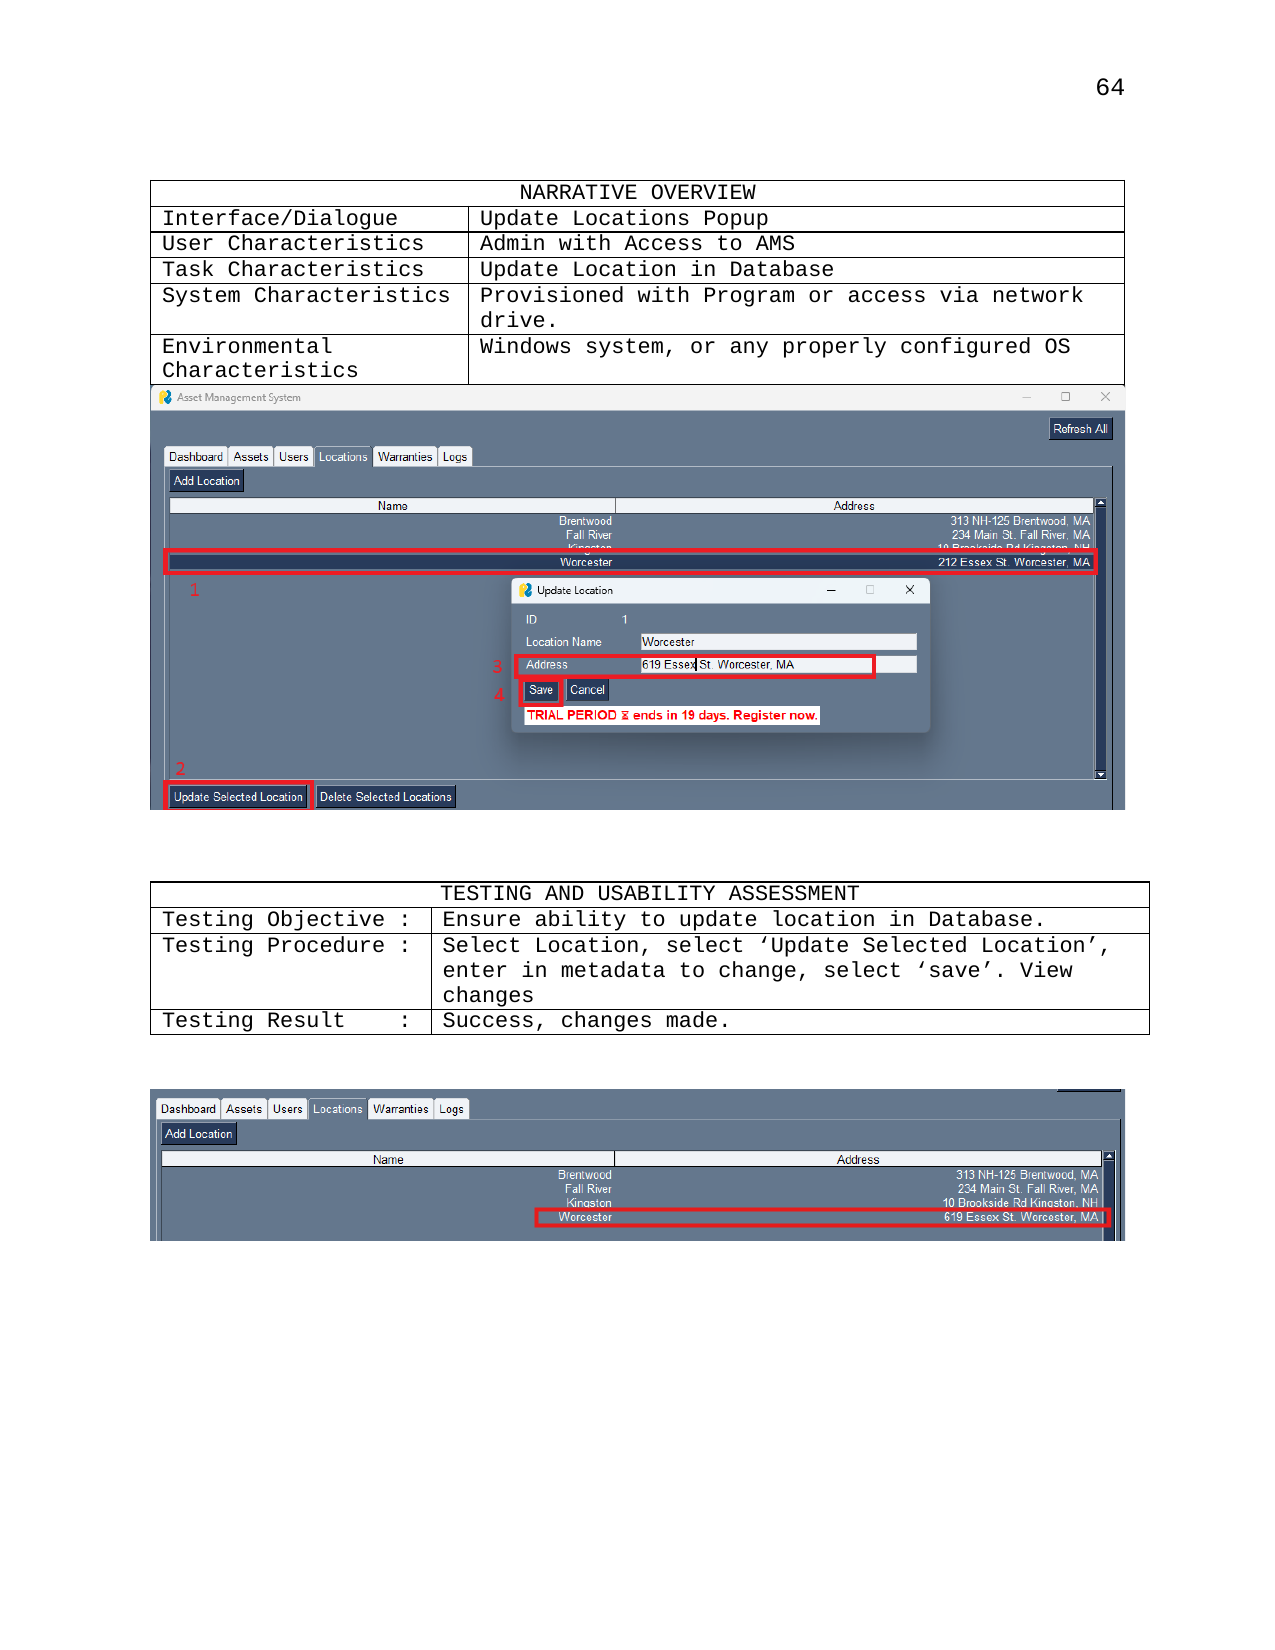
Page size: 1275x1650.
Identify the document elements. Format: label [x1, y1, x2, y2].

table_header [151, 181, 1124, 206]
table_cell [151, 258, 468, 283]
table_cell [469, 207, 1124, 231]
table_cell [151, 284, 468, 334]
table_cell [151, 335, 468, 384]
picture [150, 1089, 1125, 1241]
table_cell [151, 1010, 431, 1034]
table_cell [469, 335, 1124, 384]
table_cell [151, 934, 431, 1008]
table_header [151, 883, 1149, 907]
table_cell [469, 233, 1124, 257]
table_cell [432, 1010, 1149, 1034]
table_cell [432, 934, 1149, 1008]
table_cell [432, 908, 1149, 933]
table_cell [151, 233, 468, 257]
picture [150, 385, 1125, 810]
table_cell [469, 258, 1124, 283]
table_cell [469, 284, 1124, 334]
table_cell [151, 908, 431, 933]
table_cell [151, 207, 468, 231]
